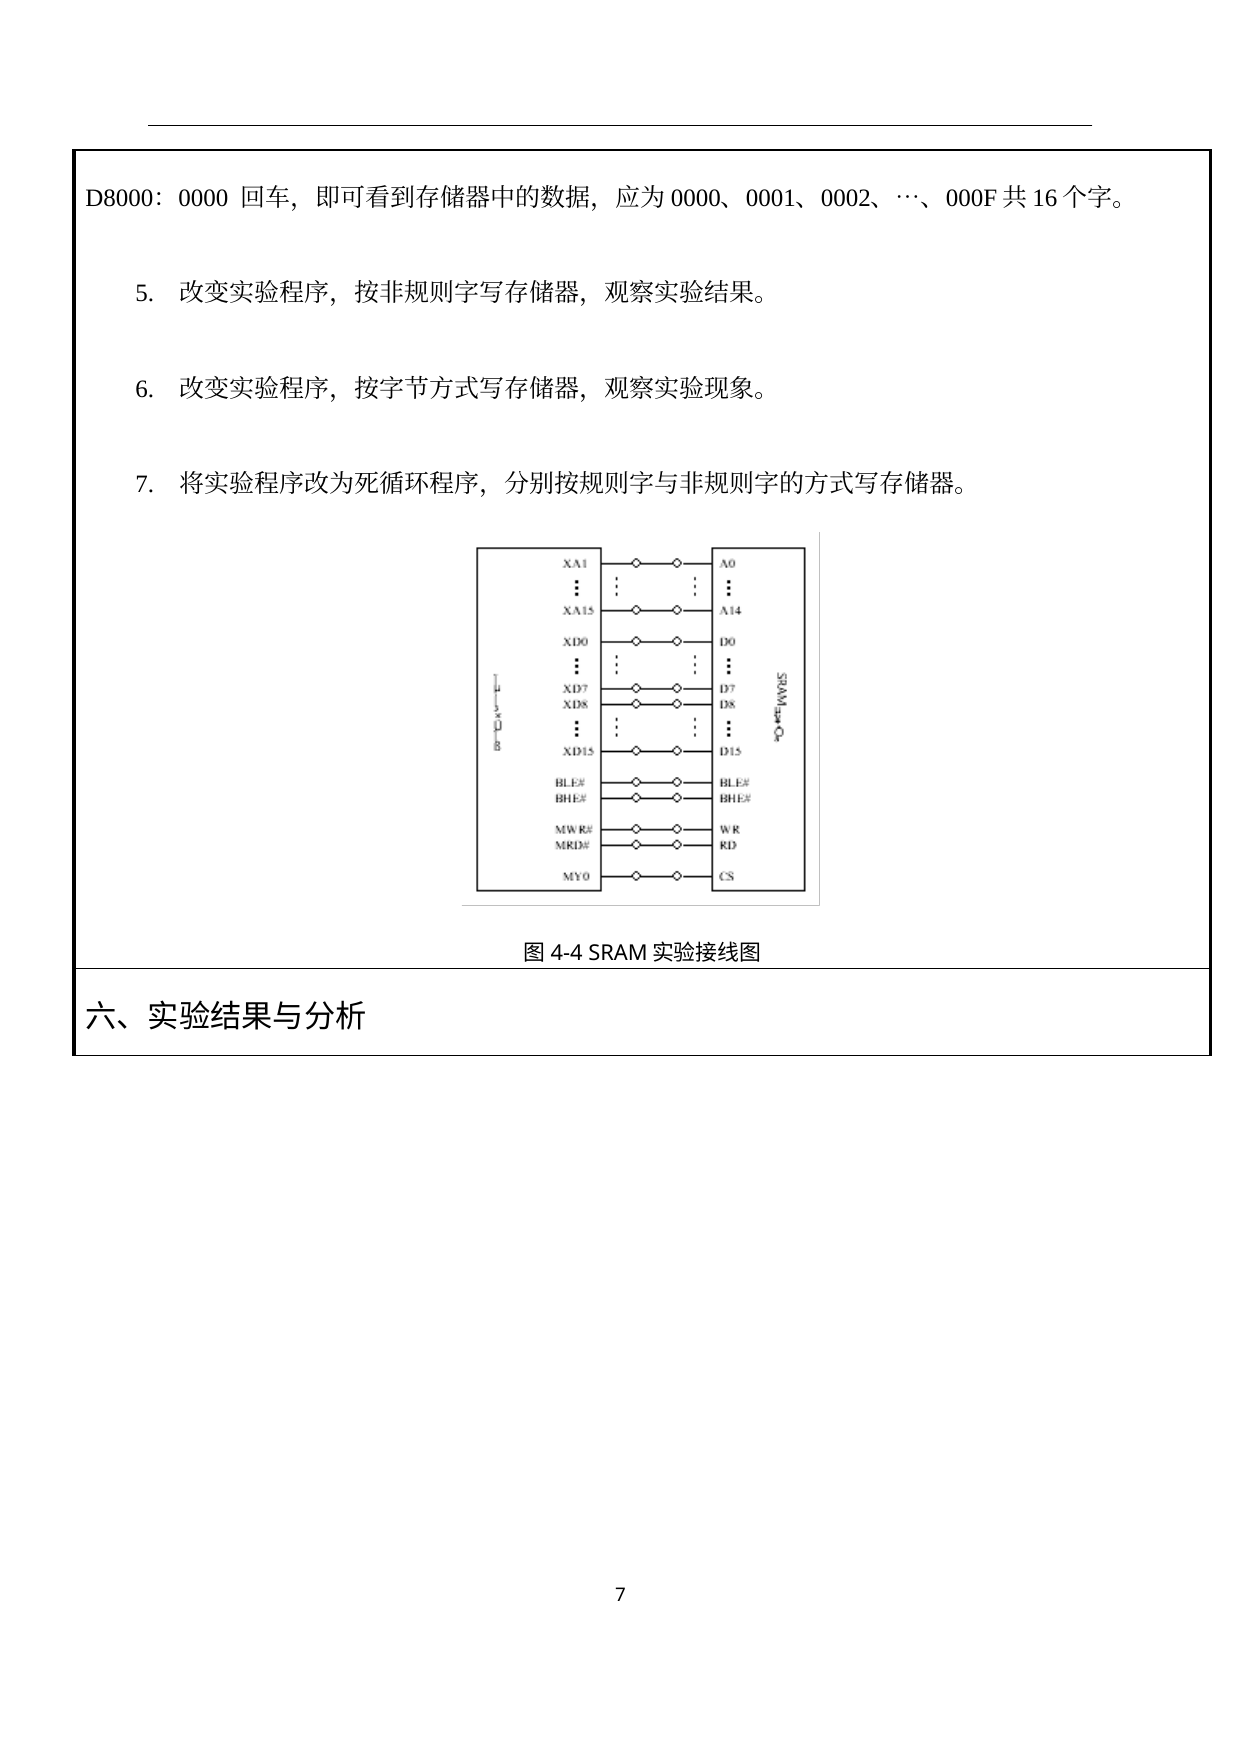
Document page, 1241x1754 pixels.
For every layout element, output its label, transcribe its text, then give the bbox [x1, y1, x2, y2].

picture [461, 532, 823, 909]
table_cell 六、实验结果与分析 图 6-1 SRAM扩展实验板连线 图 6-2 SRAM扩展运行截图 本次实验按照实验步骤进行，完全符合实验要求，达到了实验预期。 [76, 969, 1209, 1054]
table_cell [76, 151, 1209, 967]
